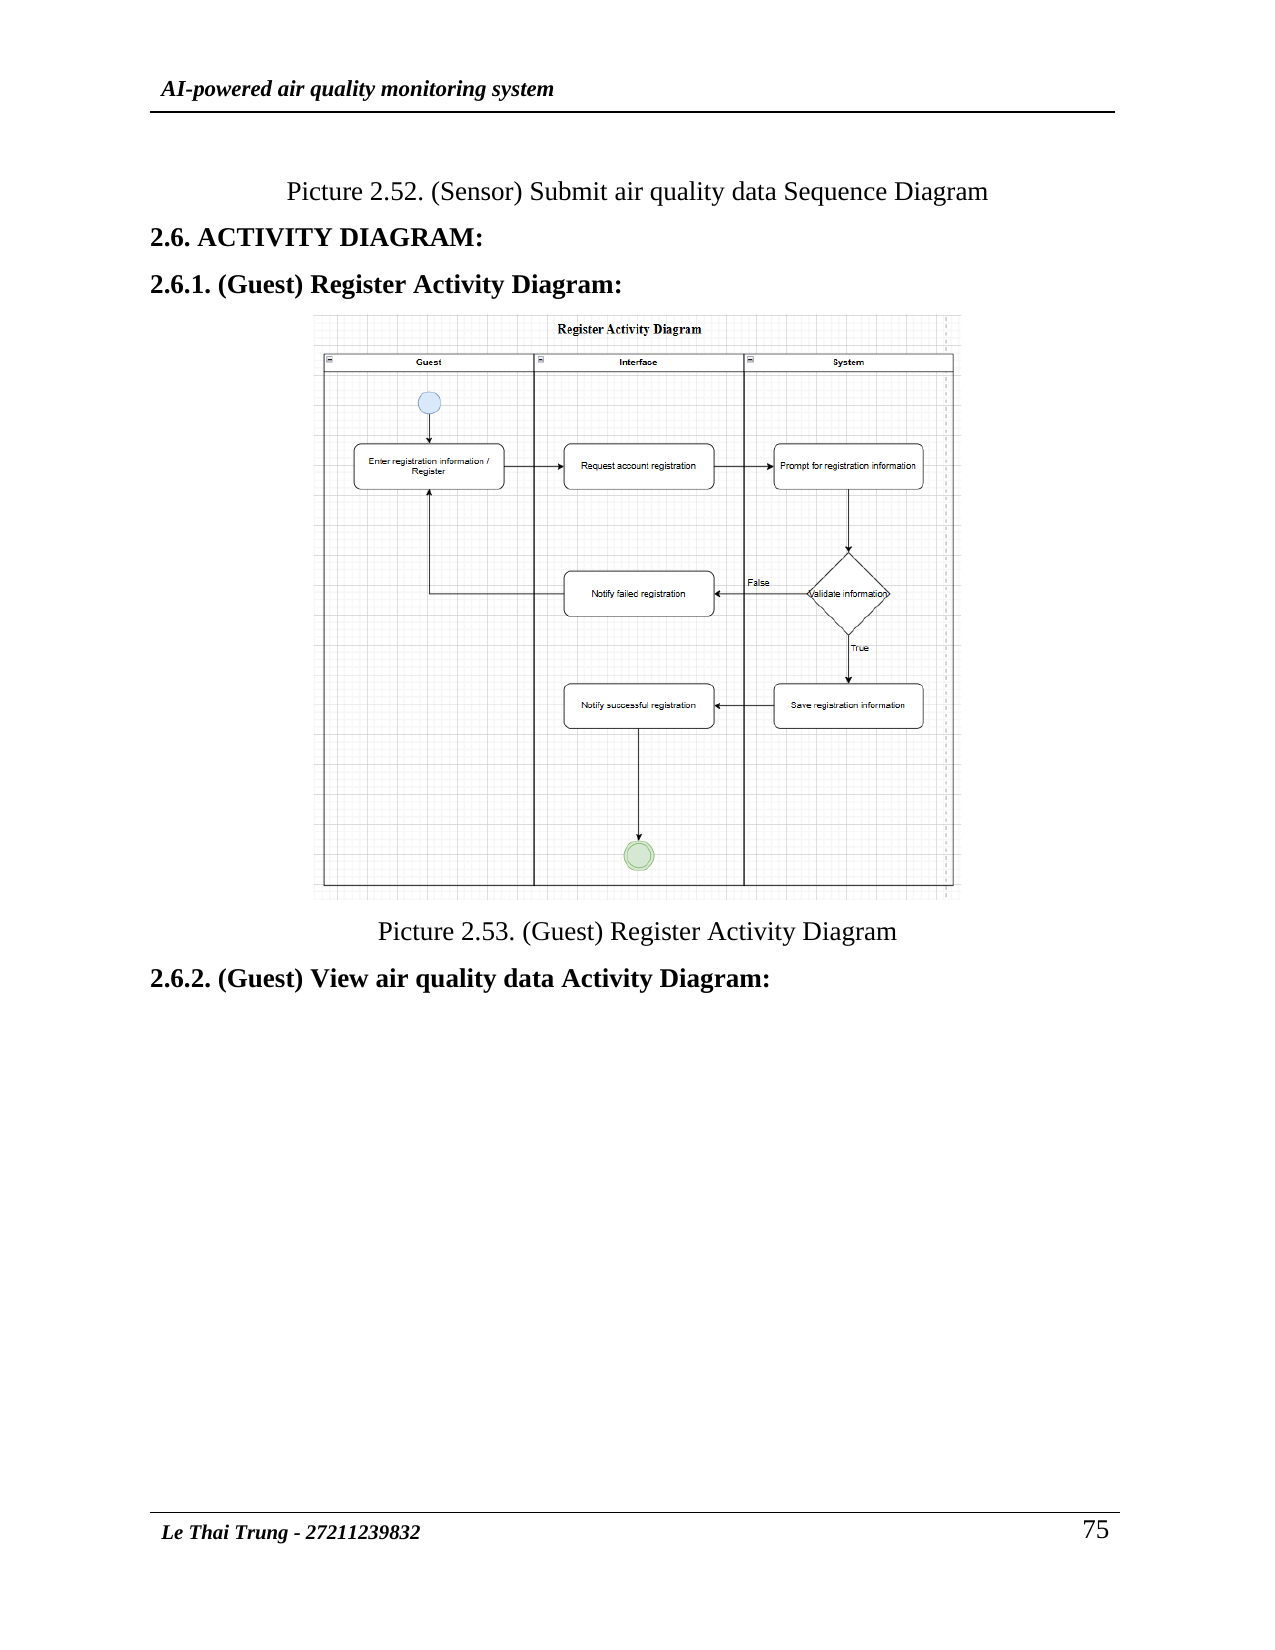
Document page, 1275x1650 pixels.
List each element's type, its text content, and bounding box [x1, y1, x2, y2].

text Picture 2.52. (Sensor) Submit air quality data Sequence Diagram [150, 175, 1125, 206]
picture [313, 314, 962, 900]
text Picture 2.53. (Guest) Register Activity Diagram [150, 915, 1125, 946]
text 2.6.1. (Guest) Register Activity Diagram: [150, 268, 1125, 299]
text 2.6. ACTIVITY DIAGRAM: [150, 221, 1125, 253]
text 2.6.2. (Guest) View air quality data Activity Diagram: [150, 962, 1125, 993]
